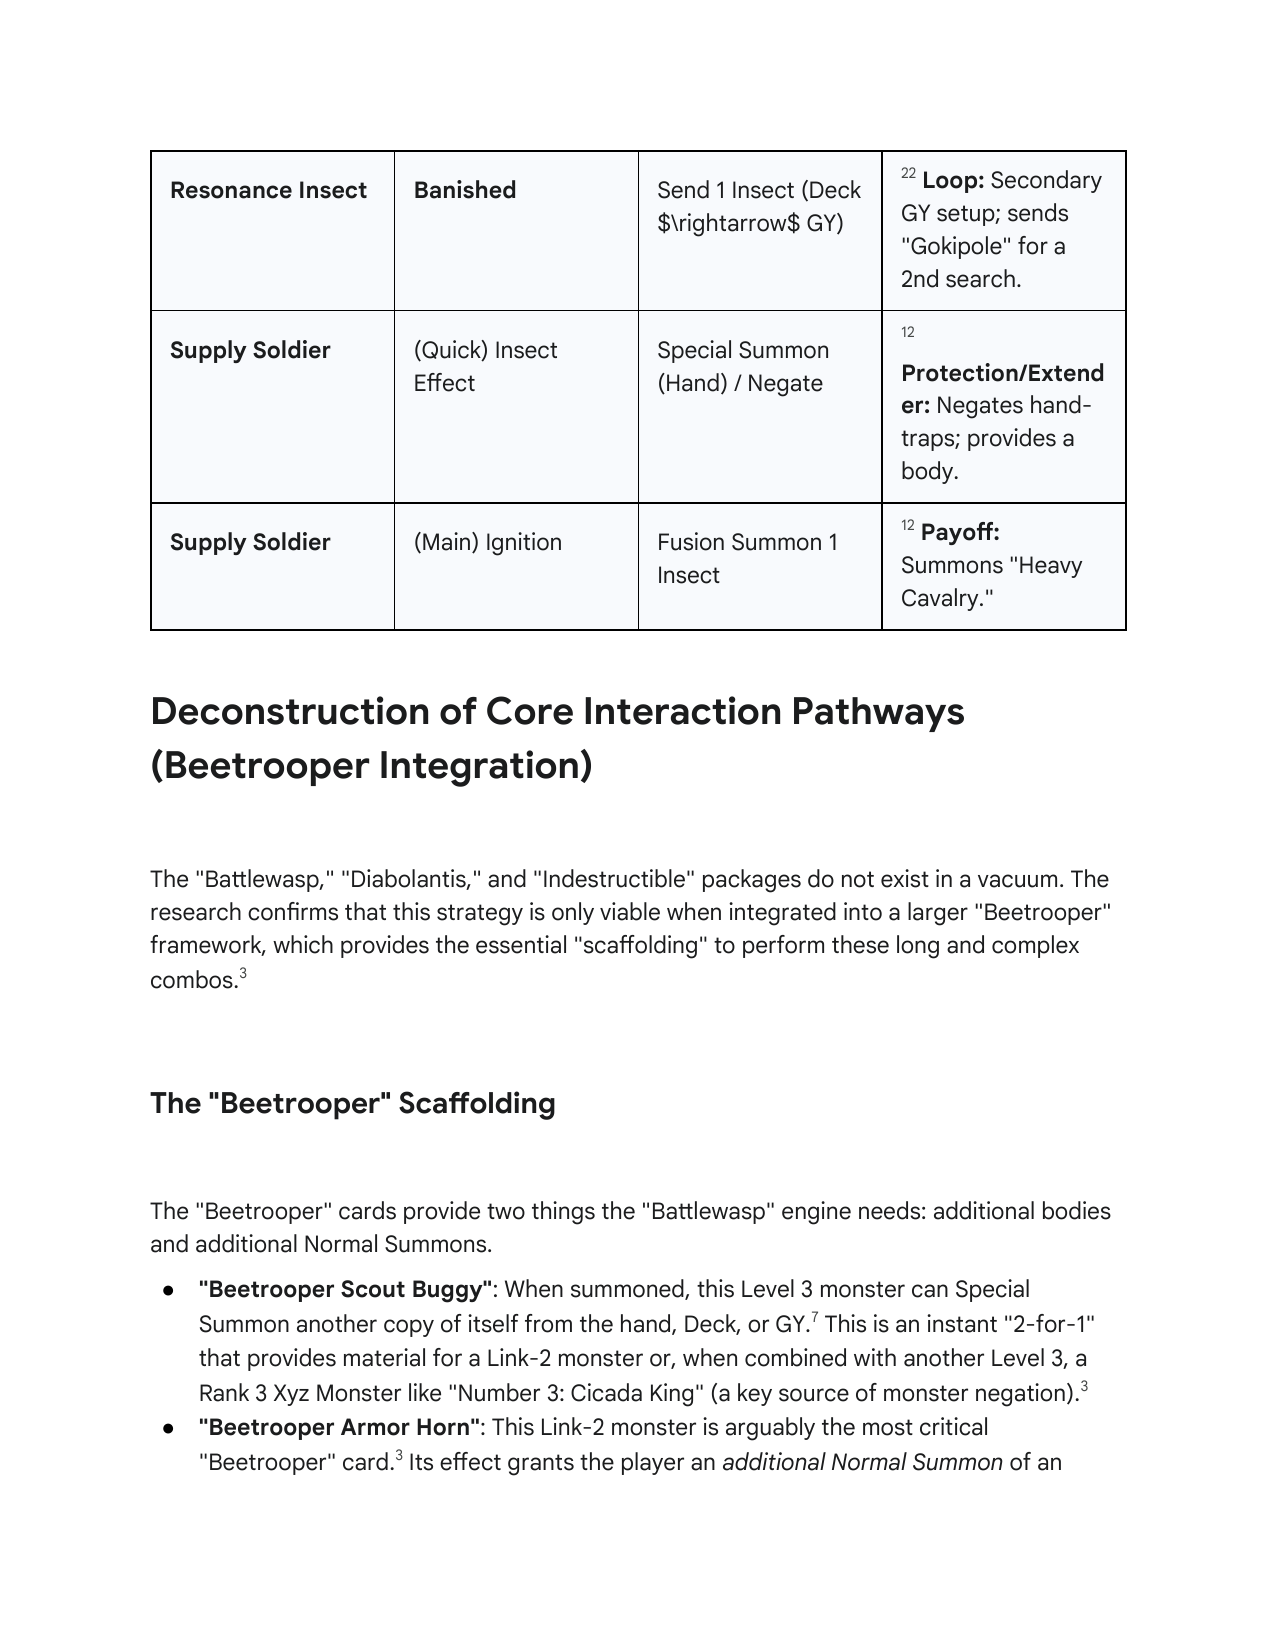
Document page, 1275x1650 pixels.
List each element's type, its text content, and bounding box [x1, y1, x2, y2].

text The "Battlewasp," "Diabolantis," and "Indestructible" packages do not exist in a vacuum. The research confirms that this strategy is only viable when integrated into a larger "Beetrooper" framework, which provides the essential "scaffolding" to perform these long and complex combos.3 [150, 866, 1125, 996]
text The "Beetrooper" cards provide two things the "Battlewasp" engine needs: additional bodies and additional Normal Summons. [150, 1197, 1125, 1259]
table_cell Special Summon (Hand) / Negate [639, 311, 881, 502]
table_cell 12 Protection/Extender: Negates hand-traps; provides a body. [883, 311, 1125, 502]
table_cell Send 1 Insect (Deck $\rightarrow$ GY) [639, 152, 881, 310]
table_cell (Main) Ignition [395, 504, 638, 629]
subtitle The "Beetrooper" Scaffolding [150, 1086, 1125, 1122]
table_cell Resonance Insect [152, 152, 394, 310]
table_cell Supply Soldier [152, 504, 394, 629]
table_cell 12 Payoff: Summons "Heavy Cavalry." [883, 504, 1125, 629]
table_cell 22 Loop: Secondary GY setup; sends "Gokipole" for a 2nd search. [883, 152, 1125, 310]
table_cell Supply Soldier [152, 311, 394, 502]
table_cell (Quick) Insect Effect [395, 311, 638, 502]
subtitle Deconstruction of Core Interaction Pathways (Beetrooper Integration) [150, 688, 1125, 789]
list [161, 1413, 1125, 1477]
table_cell Fusion Summon 1 Insect [639, 504, 881, 629]
table_cell Banished [395, 152, 638, 310]
list "Beetrooper Scout Buggy": When summoned, this Level 3 monster can Special Summon another copy of itself from the hand, Deck, or GY.7 This is an instant "2-for-1" that provides material for a Link-2 monster or, when combined with another Level 3, a Rank 3 Xyz Monster like "Number 3: Cicada King" (a key source of monster negation).3 [161, 1275, 1125, 1408]
